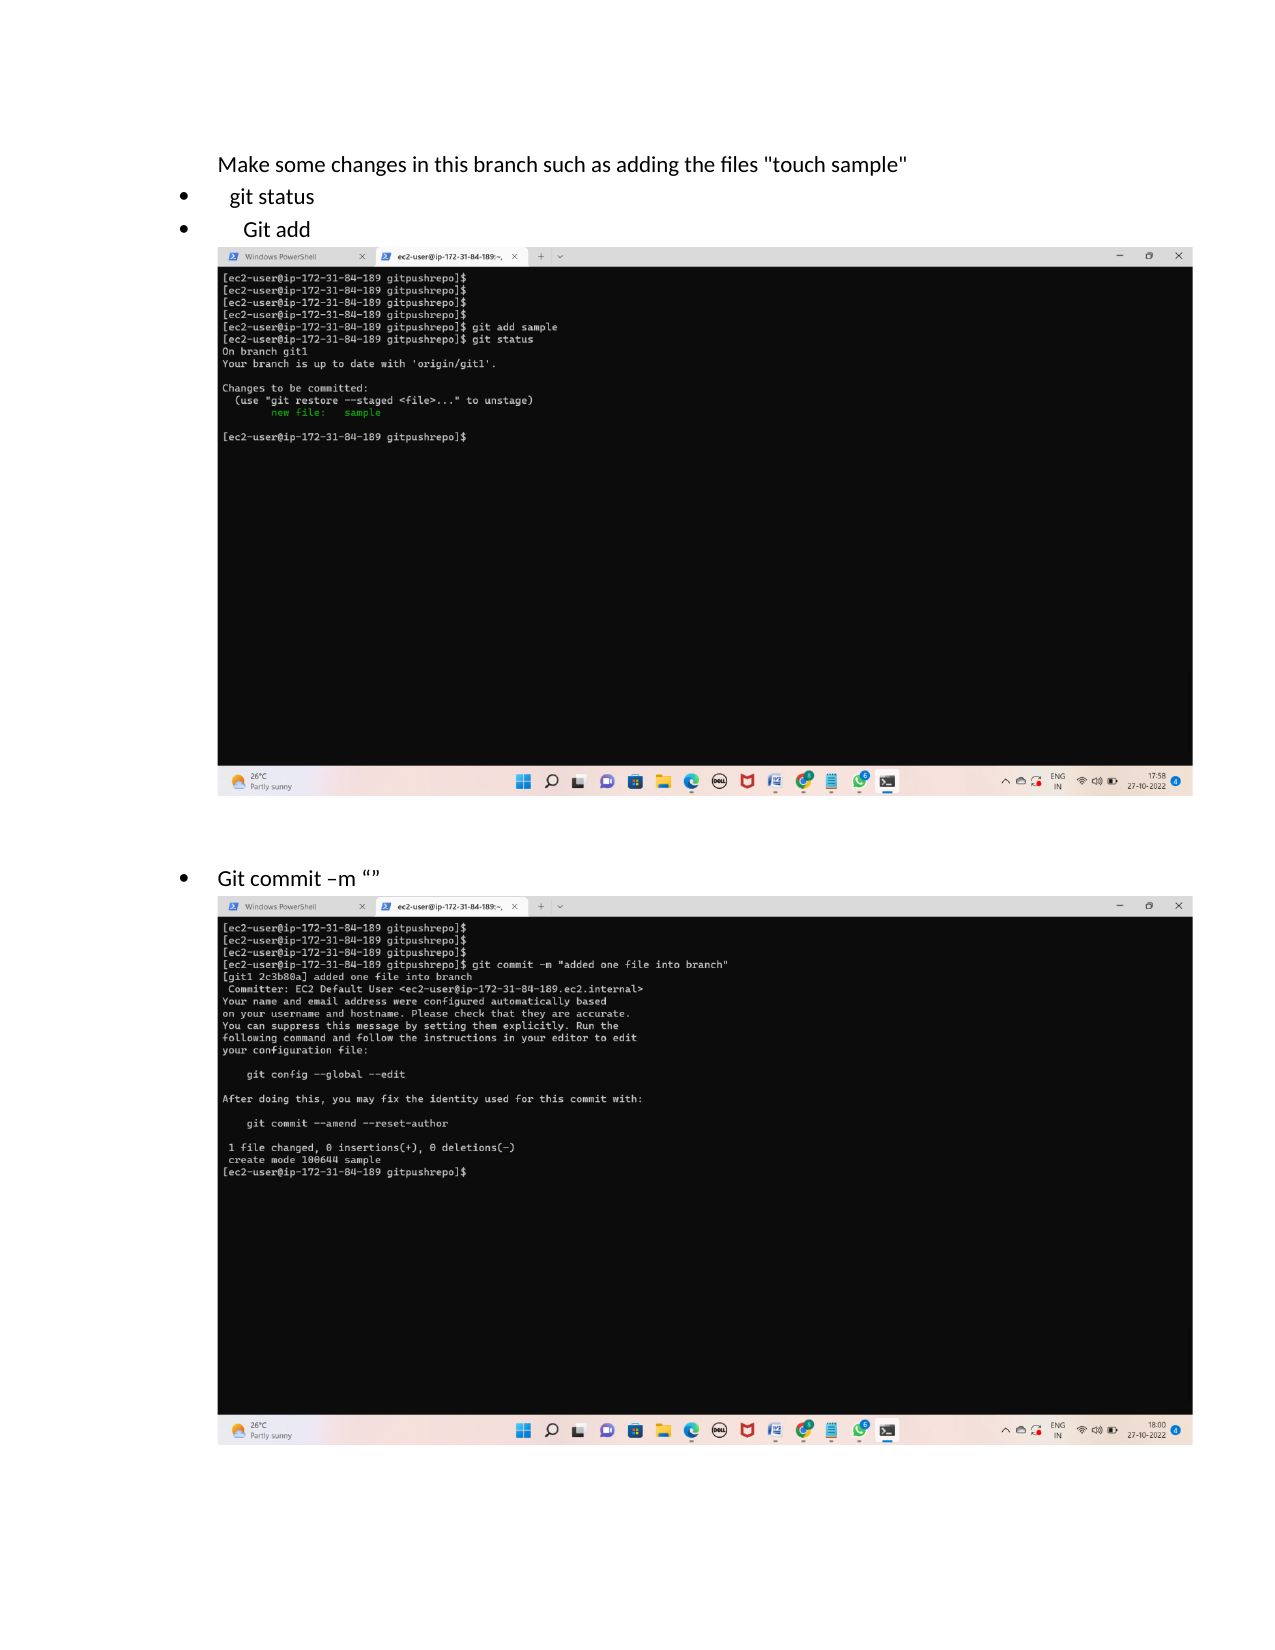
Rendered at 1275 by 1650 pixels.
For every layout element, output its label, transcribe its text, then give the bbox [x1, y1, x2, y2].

list Git commit –m “” [180, 864, 1125, 892]
list Make some changes in this branch such as adding the files "touch sample" [217, 150, 1125, 178]
picture [217, 247, 1193, 796]
list Git add [180, 215, 1125, 243]
list git status [180, 182, 1125, 210]
picture [217, 896, 1193, 1445]
